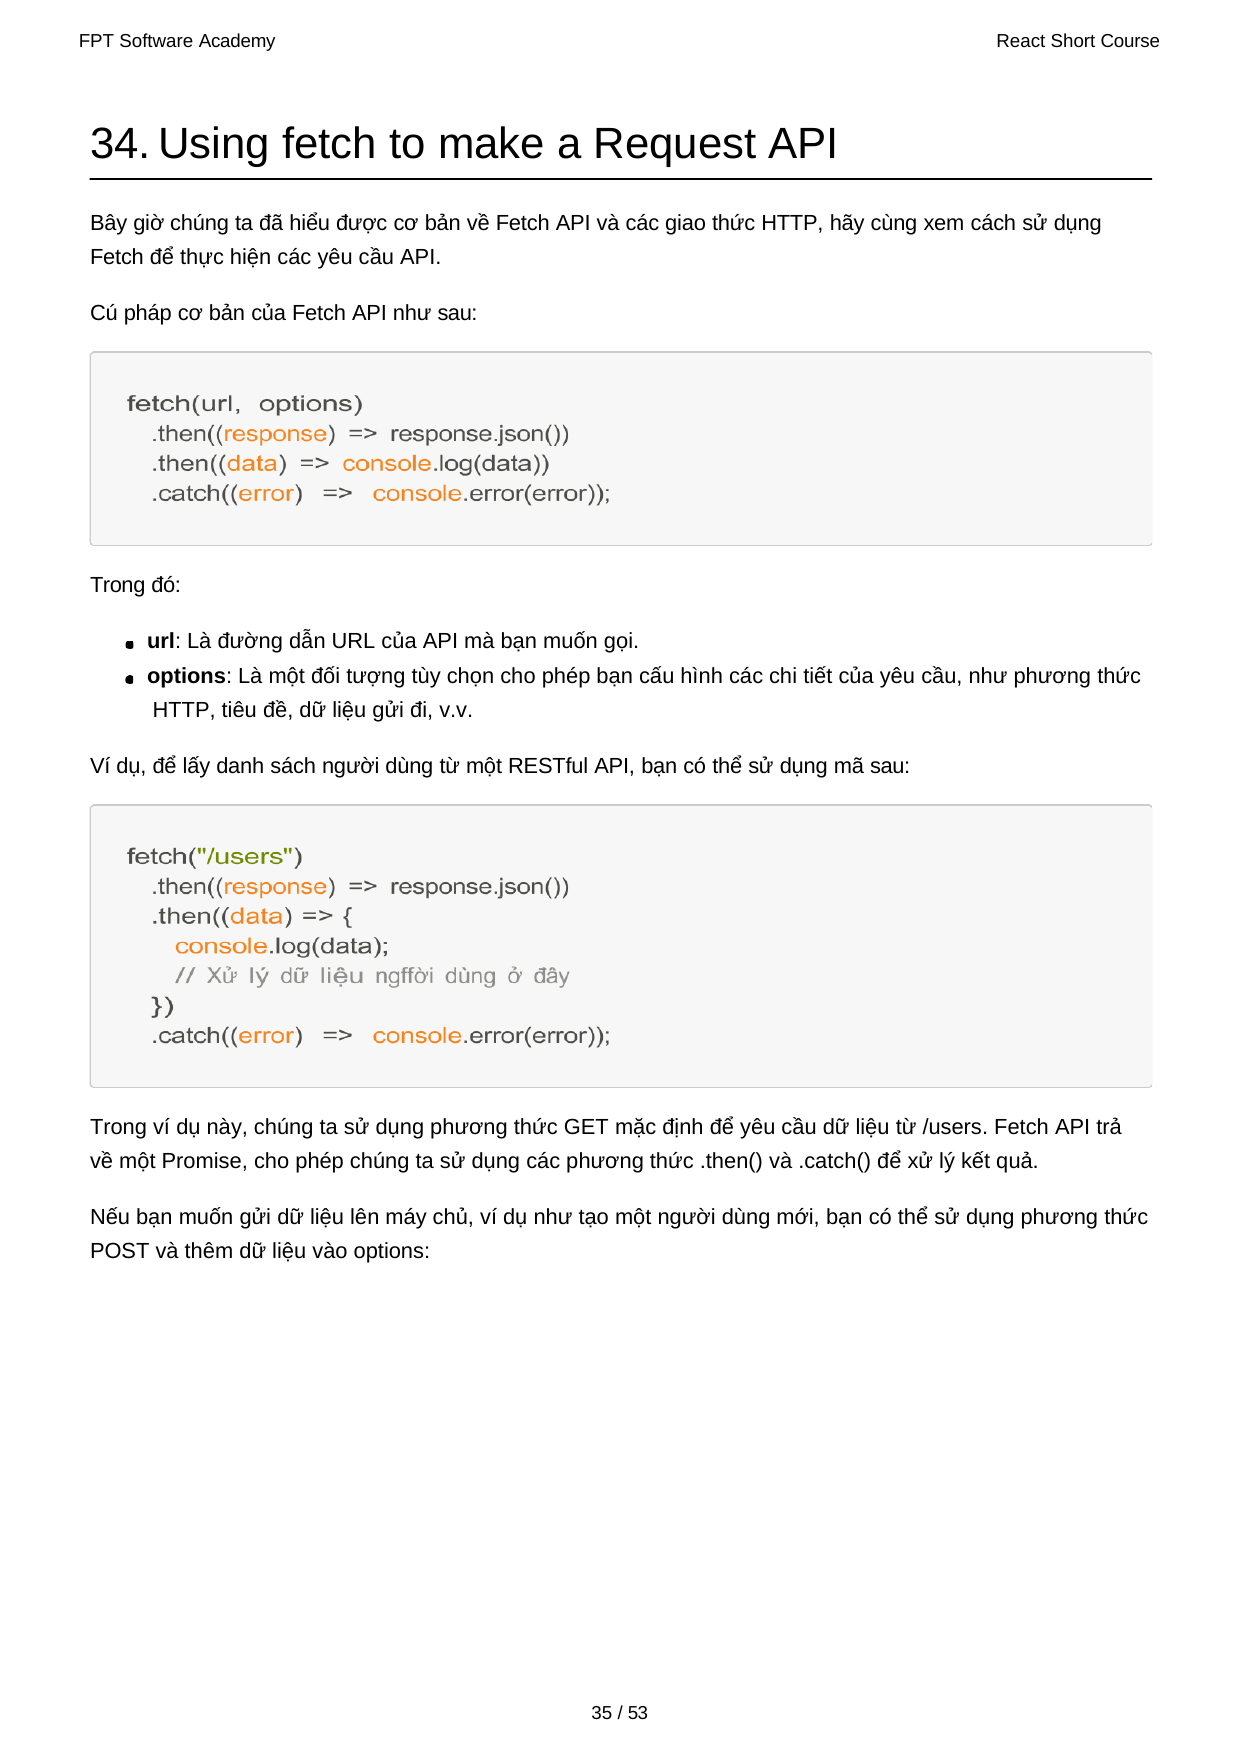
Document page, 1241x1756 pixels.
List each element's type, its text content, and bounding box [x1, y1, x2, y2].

text Trong đó: [90, 572, 1165, 597]
text Nếu bạn muốn gửi dữ liệu lên máy chủ, ví dụ như tạo một người dùng mới, bạn có thể sử dụng phương thức POST và thêm dữ liệu vào options: [90, 1204, 1148, 1263]
picture [125, 641, 134, 649]
text Bây giờ chúng ta đã hiểu được cơ bản về Fetch API và các giao thức HTTP, hãy cùng xem cách sử dụng Fetch để thực hiện các yêu cầu API. [90, 210, 1148, 269]
text url: Là đường dẫn URL của API mà bạn muốn gọi. [126, 628, 1165, 653]
text options: Là một đối tượng tùy chọn cho phép bạn cấu hình các chi tiết của yêu cầu, như phương thức HTTP, tiêu đề, dữ liệu gửi đi, v.v. [125, 663, 1148, 722]
subtitle Using fetch to make a Request API [90, 117, 1165, 167]
picture [125, 675, 134, 684]
text Cú pháp cơ bản của Fetch API như sau: [90, 300, 1165, 325]
picture [89, 351, 1153, 546]
picture [89, 804, 1153, 1088]
text Ví dụ, để lấy danh sách người dùng từ một RESTful API, bạn có thể sử dụng mã sau: [90, 753, 1165, 778]
text Trong ví dụ này, chúng ta sử dụng phương thức GET mặc định để yêu cầu dữ liệu từ /users. Fetch API trả về một Promise, cho phép chúng ta sử dụng các phương thức .then() và .catch() để xử lý kết quả. [90, 1114, 1148, 1173]
